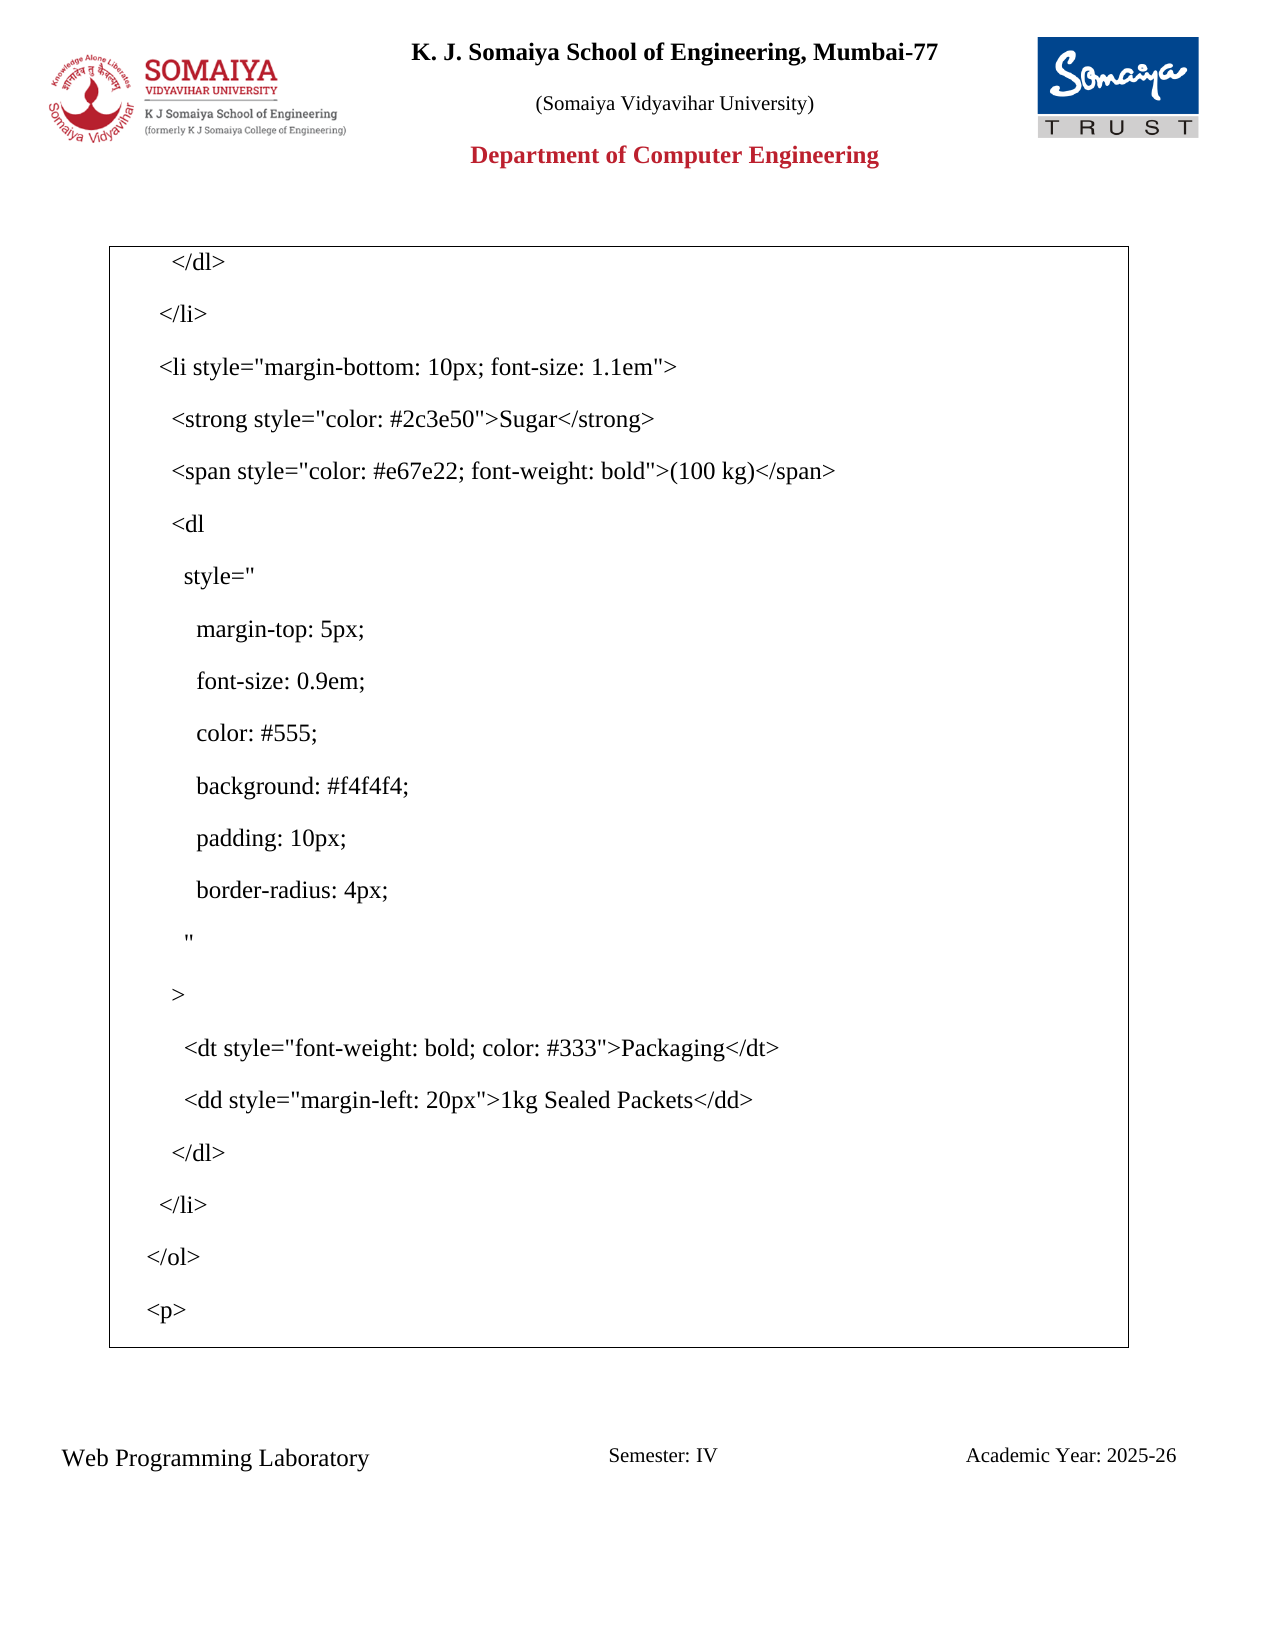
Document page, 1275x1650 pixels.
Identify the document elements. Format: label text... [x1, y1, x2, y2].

picture [1037, 37, 1199, 138]
picture [20, 37, 355, 149]
